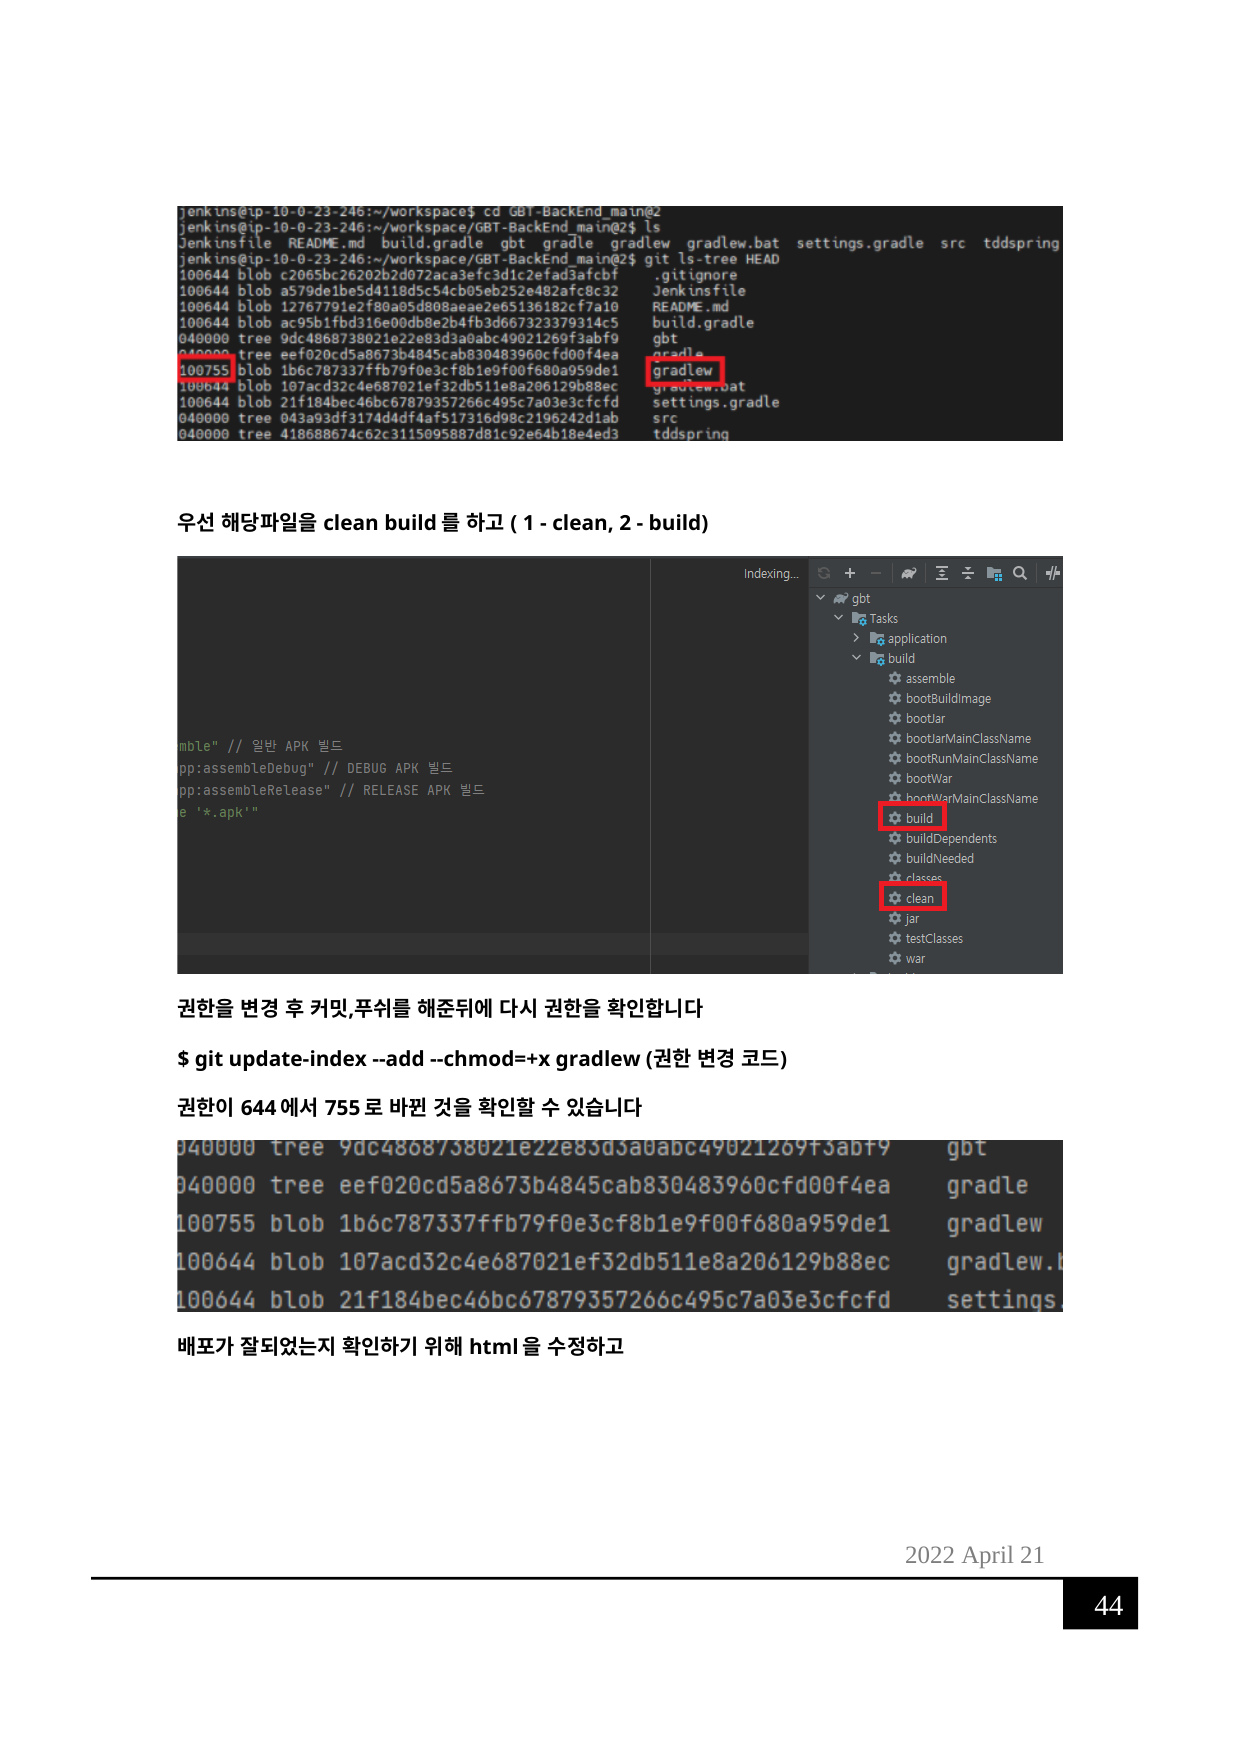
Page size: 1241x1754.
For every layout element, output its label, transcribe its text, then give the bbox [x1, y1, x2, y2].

picture [177, 1140, 1063, 1312]
picture [177, 556, 1063, 974]
text 우선 해당파일을 clean build를 하고 ( 1 - clean, 2 - build) [177, 507, 1063, 537]
text $ git update-index --add --chmod=+x gradlew (권한 변경 코드) [177, 1042, 1063, 1072]
text 배포가 잘되었는지 확인하기 위해 html을 수정하고 [177, 1330, 1063, 1360]
picture [177, 206, 1063, 441]
text 권한이 644에서 755로 바뀐 것을 확인할 수 있습니다 [177, 1091, 1063, 1121]
text 권한을 변경 후 커밋,푸쉬를 해준뒤에 다시 권한을 확인합니다 [177, 992, 1063, 1023]
